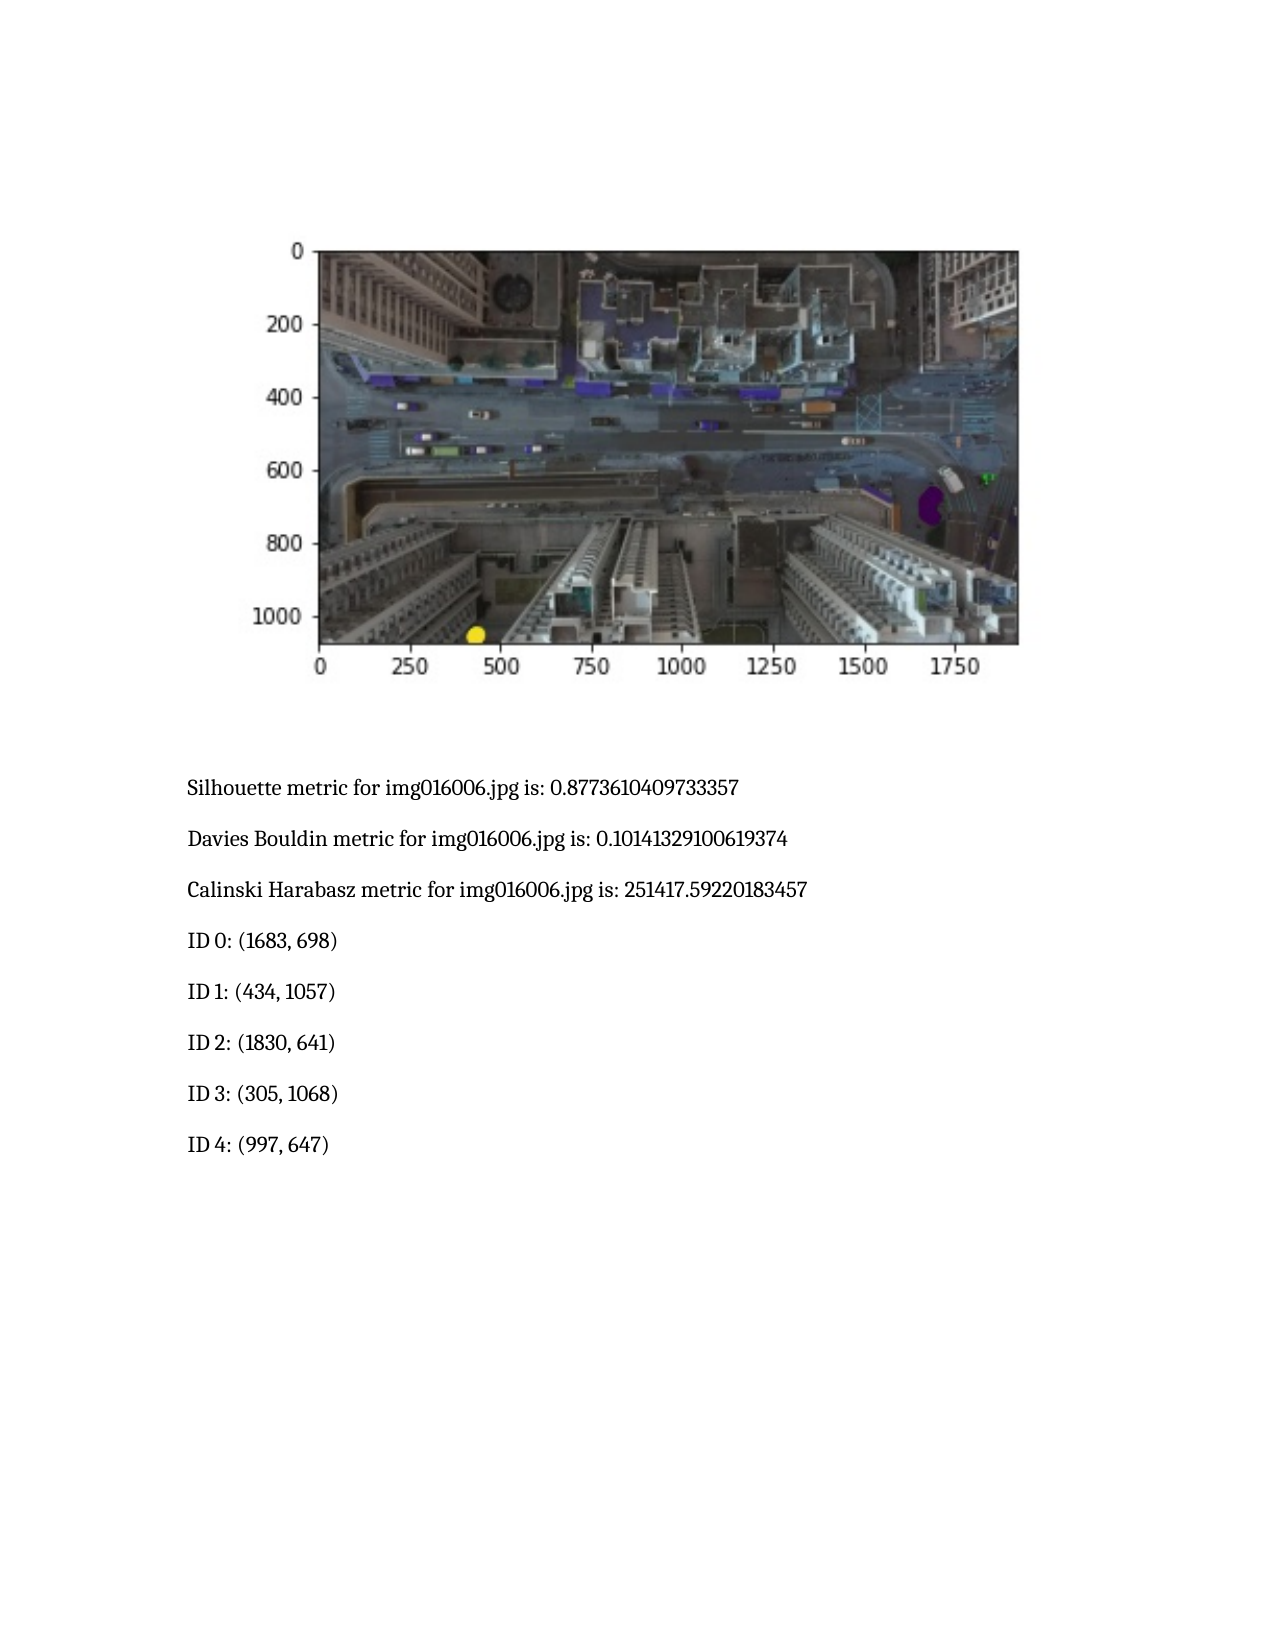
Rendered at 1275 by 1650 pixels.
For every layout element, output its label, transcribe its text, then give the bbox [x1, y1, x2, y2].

text ID 3: (305, 1068) [187, 1081, 1087, 1107]
text ID 0: (1683, 698) [187, 928, 1087, 954]
text ID 1: (434, 1057) [187, 979, 1087, 1005]
text Silhouette metric for img016006.jpg is: 0.8773610409733357 [187, 775, 1087, 801]
text ID 4: (997, 647) [187, 1132, 1087, 1158]
text ID 2: (1830, 641) [187, 1030, 1087, 1056]
picture [206, 150, 1107, 750]
text Calinski Harabasz metric for img016006.jpg is: 251417.59220183457 [187, 877, 1087, 903]
text Davies Bouldin metric for img016006.jpg is: 0.10141329100619374 [187, 826, 1087, 852]
